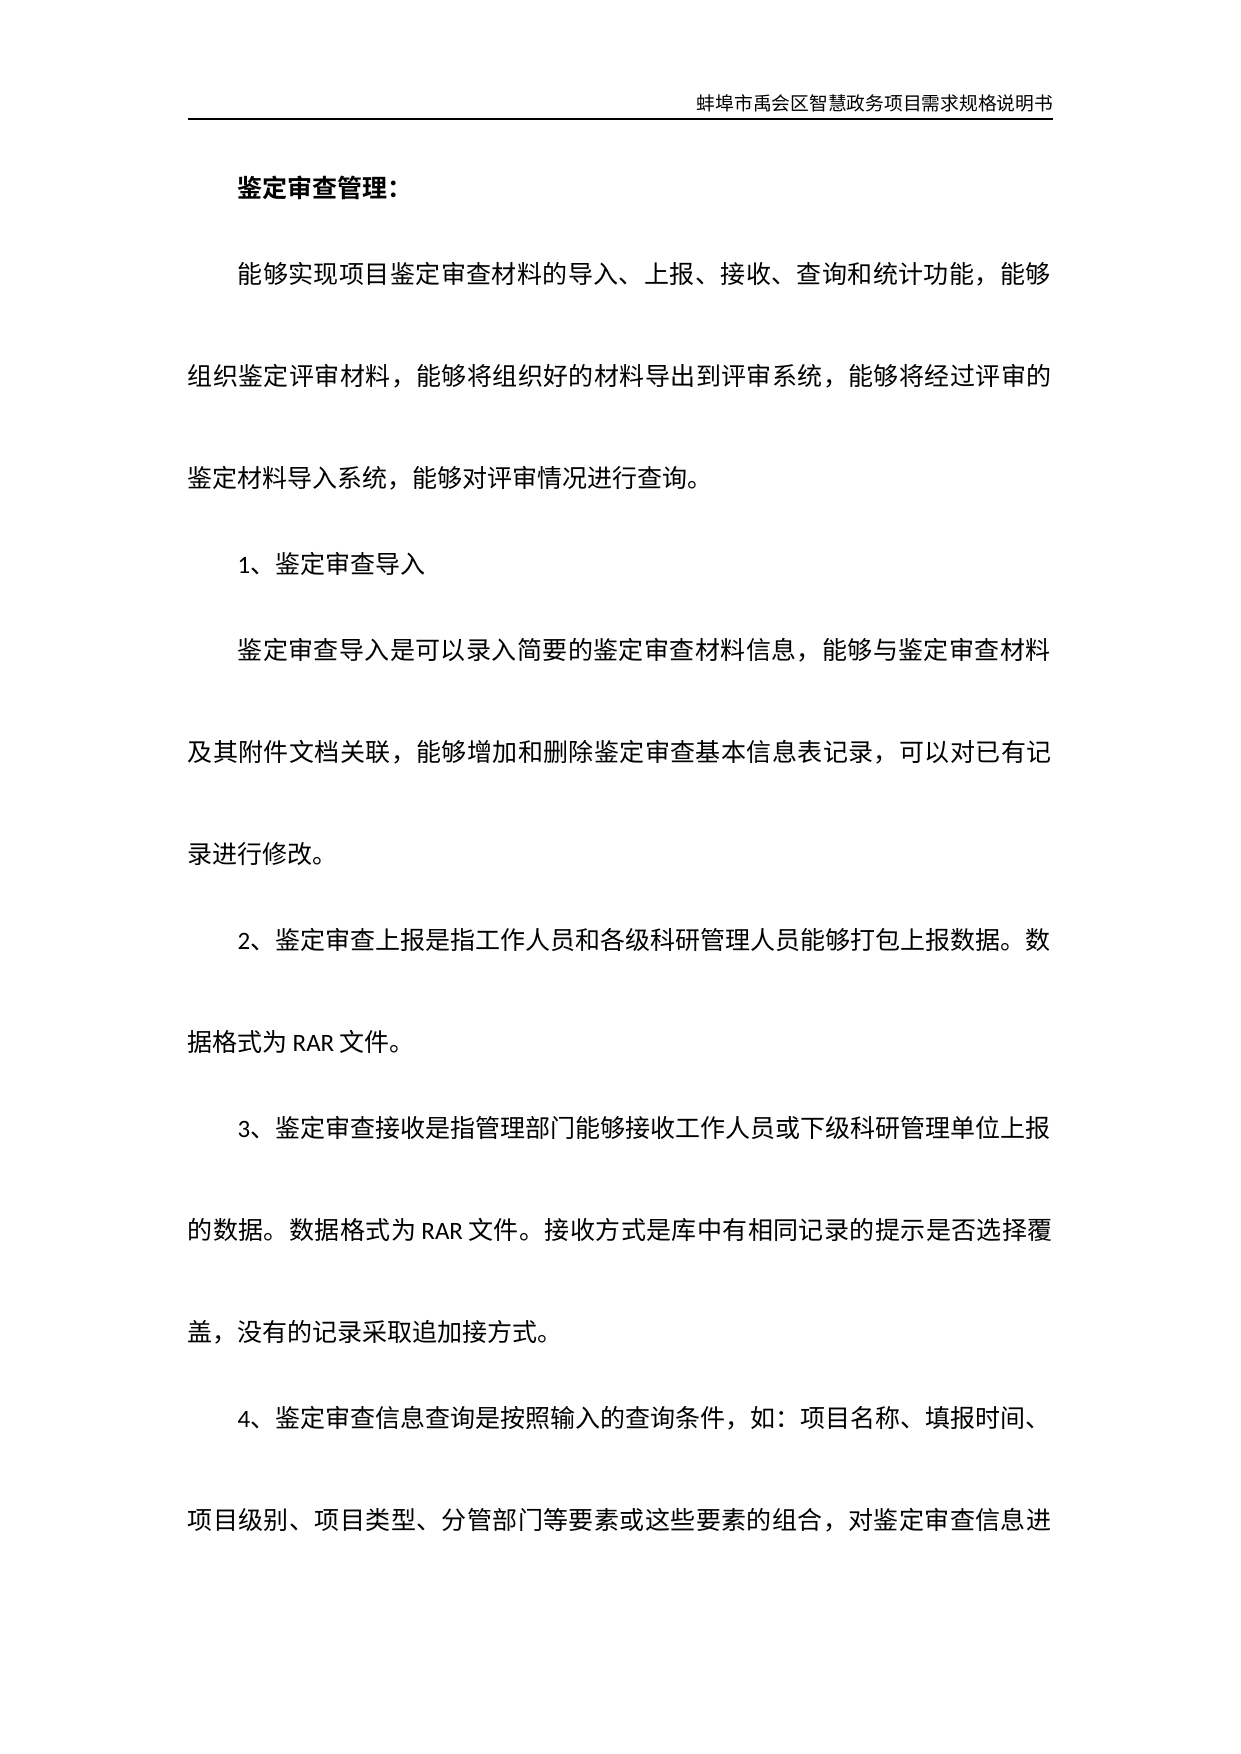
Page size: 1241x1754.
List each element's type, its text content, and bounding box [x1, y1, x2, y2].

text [187, 1382, 1053, 1552]
text 1、鉴定审查导入 [187, 529, 1053, 597]
text 3、鉴定审查接收是指管理部门能够接收工作人员或下级科研管理单位上报的数据。数据格式为RAR文件。接收方式是库中有相同记录的提示是否选择覆盖，没有的记录采取追加接方式。 [187, 1093, 1053, 1364]
text 能够实现项目鉴定审查材料的导入、上报、接收、查询和统计功能，能够组织鉴定评审材料，能够将组织好的材料导出到评审系统，能够将经过评审的鉴定材料导入系统，能够对评审情况进行查询。 [187, 239, 1053, 511]
text 2、鉴定审查上报是指工作人员和各级科研管理人员能够打包上报数据。数据格式为RAR文件。 [187, 905, 1053, 1074]
text 鉴定审查导入是可以录入简要的鉴定审查材料信息，能够与鉴定审查材料及其附件文档关联，能够增加和删除鉴定审查基本信息表记录，可以对已有记录进行修改。 [187, 615, 1053, 887]
text 鉴定审查管理： [187, 153, 1053, 221]
